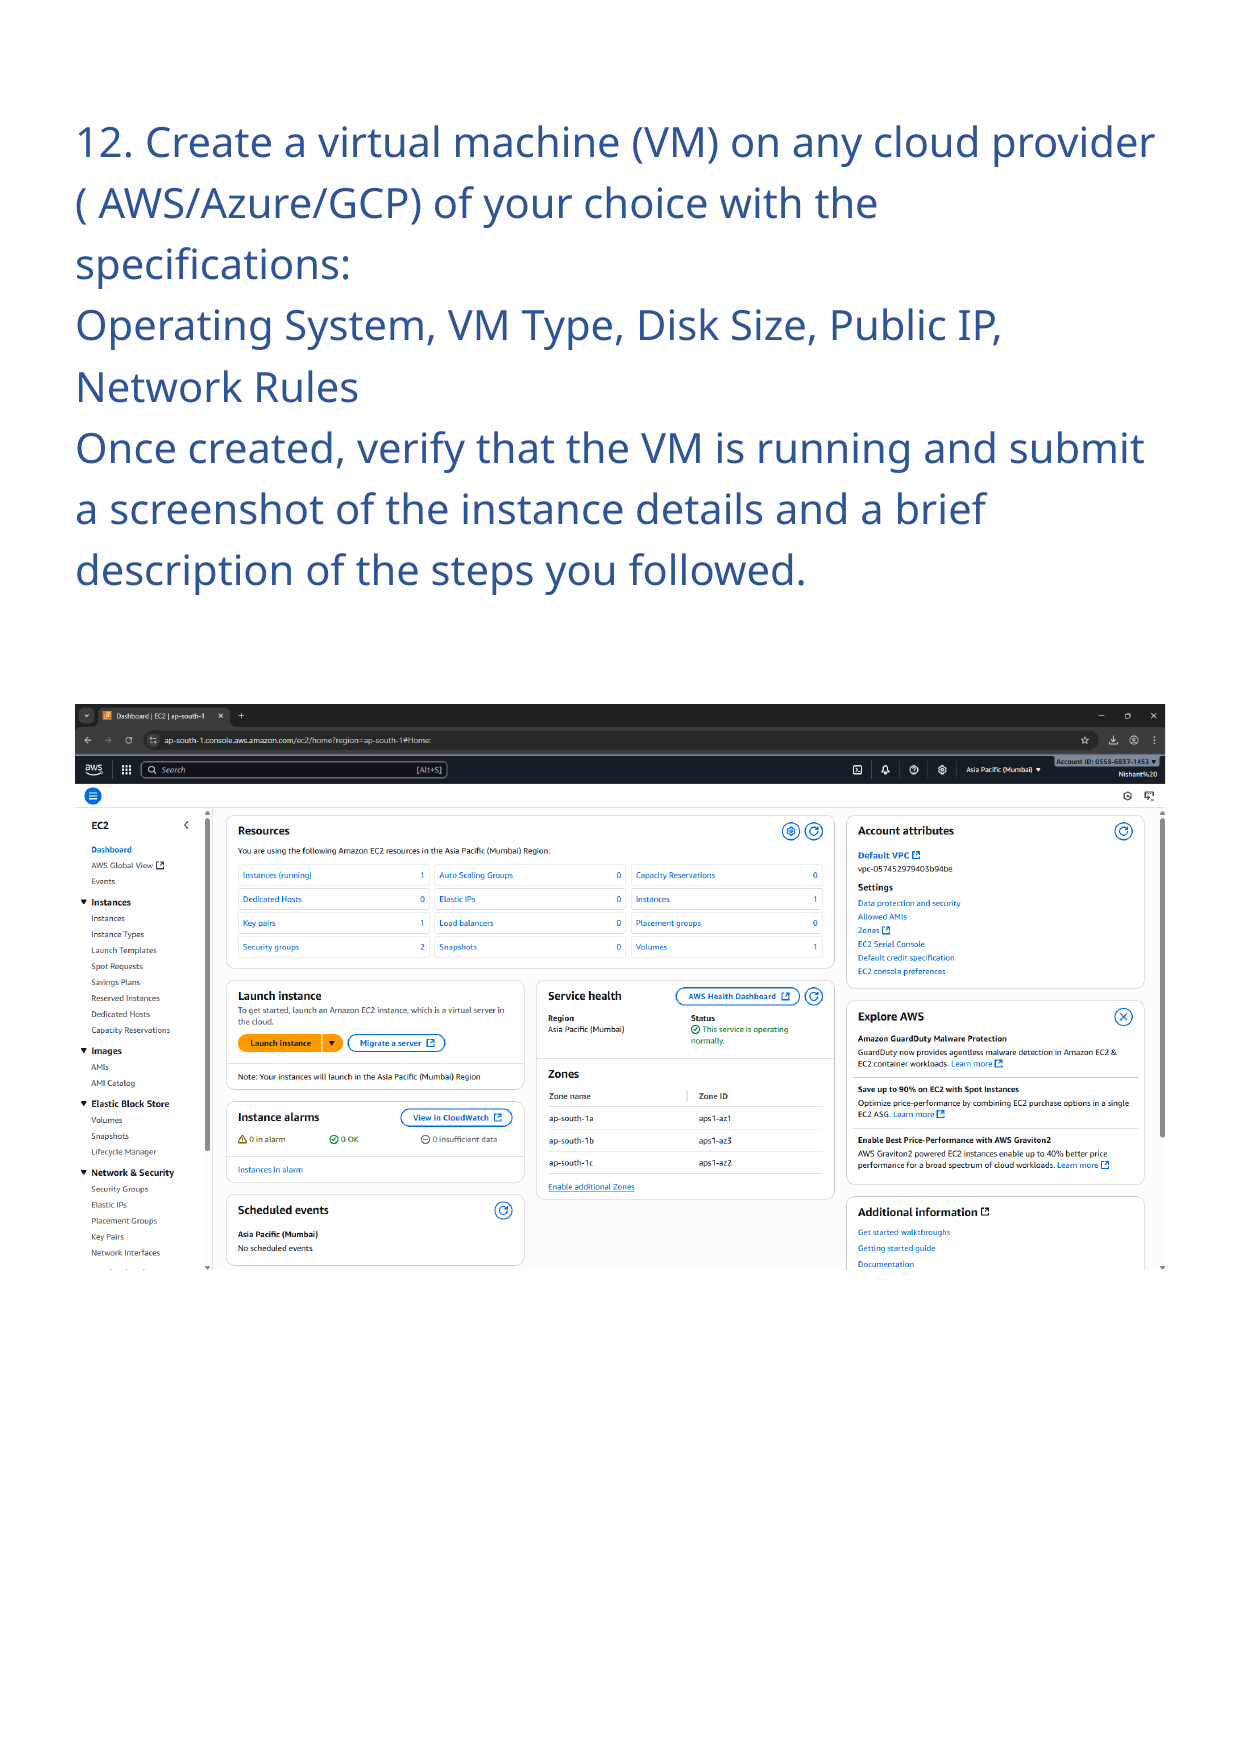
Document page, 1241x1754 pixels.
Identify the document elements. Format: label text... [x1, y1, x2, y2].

subtitle 12. Create a virtual machine (VM) on any cloud provider ( AWS/Azure/GCP) of your choice with the specifications: Operating System, VM Type, Disk Size, Public IP, Network Rules Once created, verify that the VM is running and submit a screenshot of the instance details and a brief description of the steps you followed. [75, 112, 1165, 598]
picture [75, 704, 1166, 1270]
